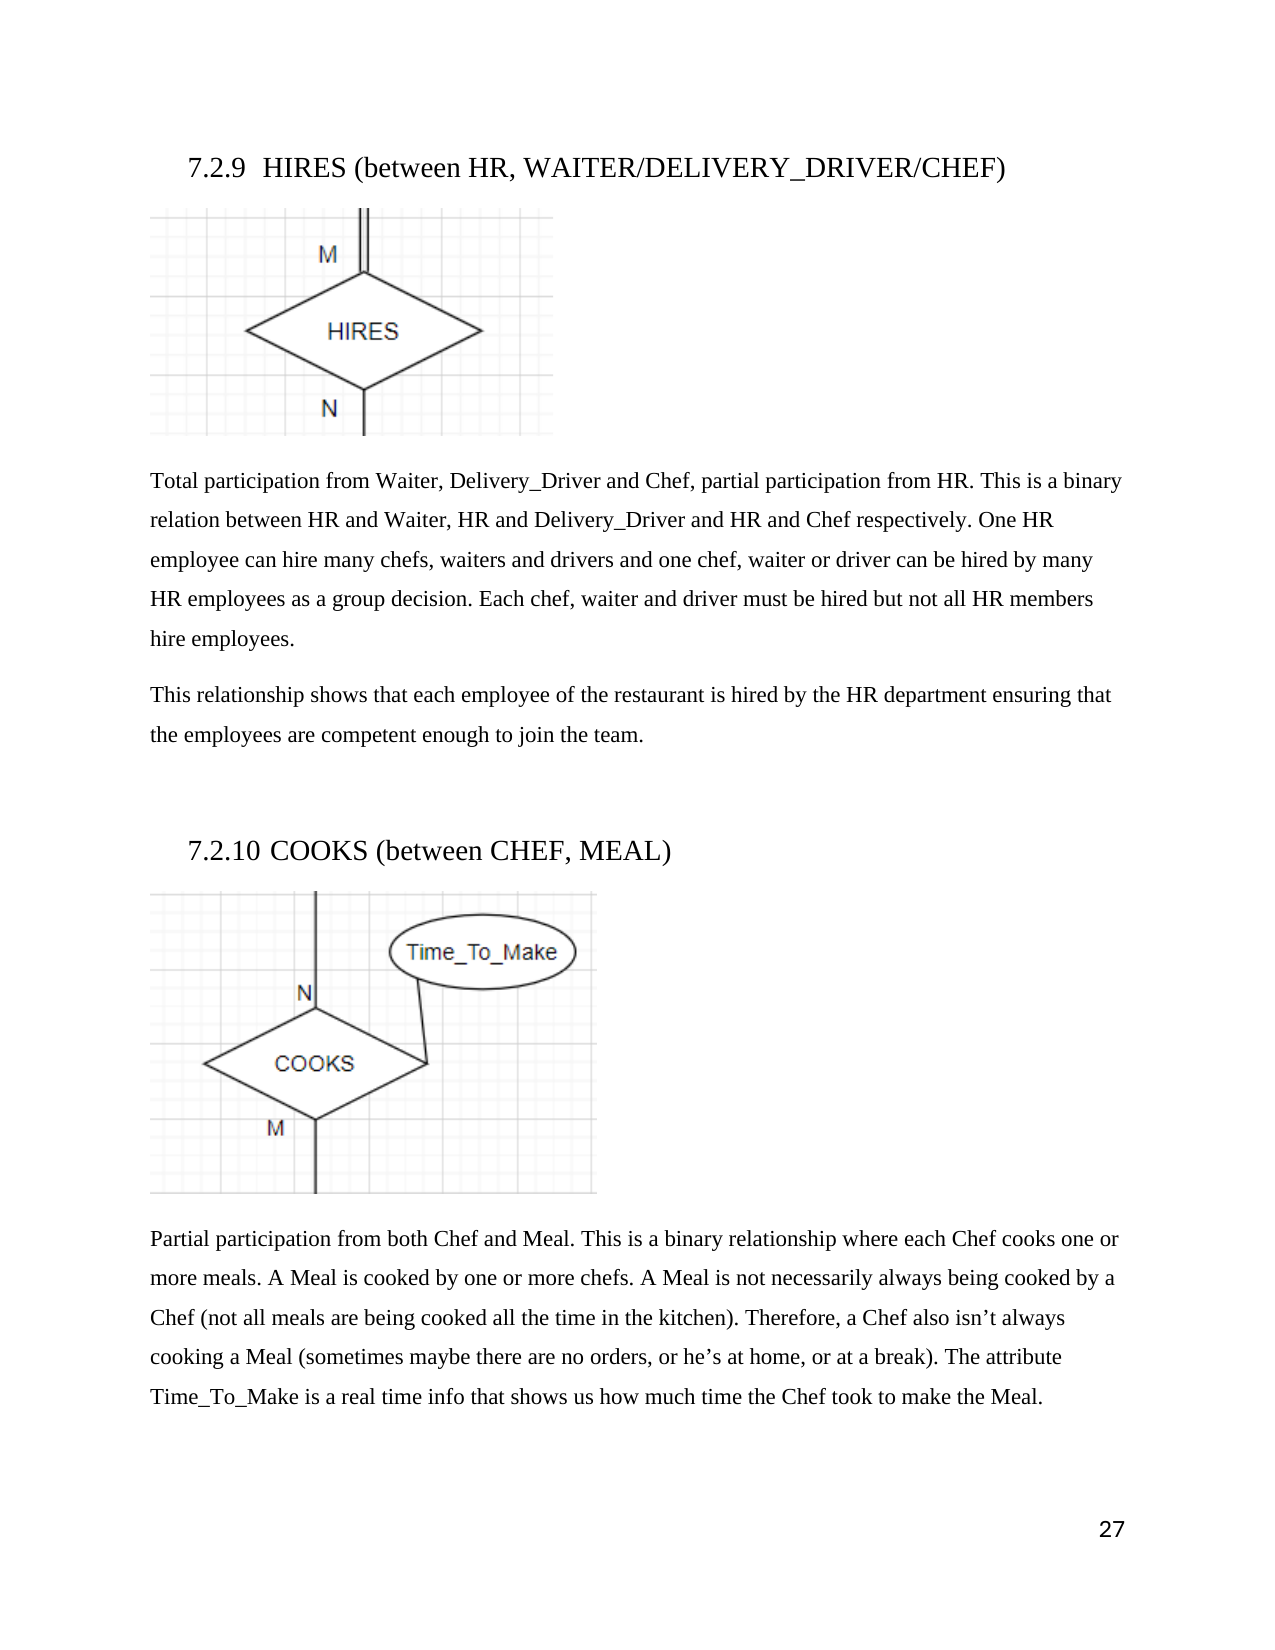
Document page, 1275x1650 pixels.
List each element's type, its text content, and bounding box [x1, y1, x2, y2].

subtitle HIRES (between HR, WAITER/DELIVERY_DRIVER/CHEF) [187, 150, 1125, 183]
text Total participation from Waiter, Delivery_Driver and Chef, partial participation from HR. This is a binary relation between HR and Waiter, HR and Delivery_Driver and HR and Chef respectively. One HR employee can hire many chefs, waiters and drivers and one chef, waiter or driver can be hired by many HR employees as a group decision. Each chef, waiter and driver must be hired but not all HR members hire employees. [150, 467, 1125, 651]
text Partial participation from both Chef and Meal. This is a binary relationship where each Chef cooks one or more meals. A Meal is cooked by one or more chefs. A Meal is not necessarily always being cooked by a Chef (not all meals are being cooked all the time in the kitchen). Therefore, a Chef also isn’t always cooking a Meal (sometimes maybe there are no orders, or he’s at home, or at a break). The attribute Time_To_Make is a real time info that shows us how much time the Chef took to make the Meal. [150, 1225, 1125, 1409]
picture [150, 208, 554, 436]
picture [150, 891, 597, 1194]
text This relationship shows that each employee of the restaurant is hired by the HR department ensuring that the employees are competent enough to join the team. [150, 681, 1125, 747]
subtitle COOKS (between CHEF, MEAL) [187, 833, 1125, 866]
